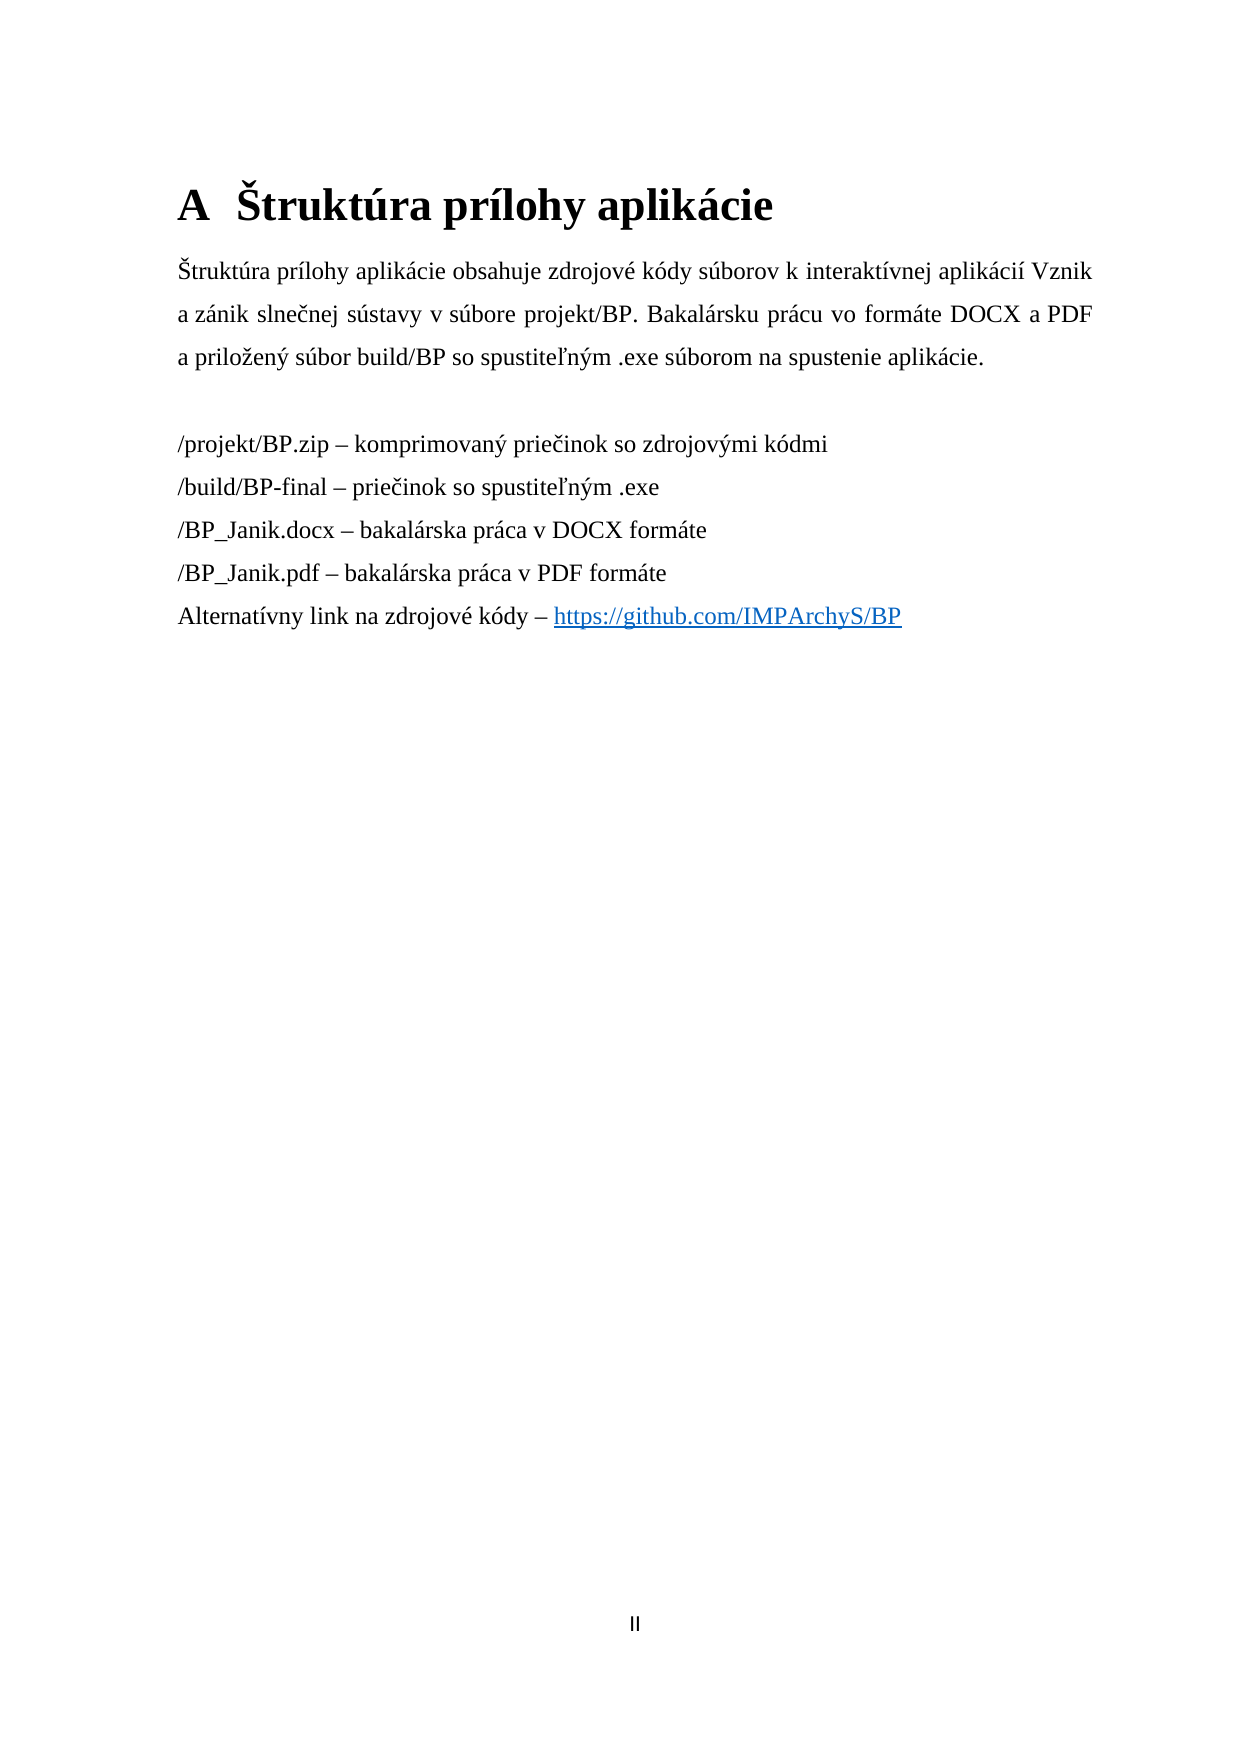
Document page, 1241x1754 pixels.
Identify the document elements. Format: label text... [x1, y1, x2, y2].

text /BP_Janik.docx – bakalárska práca v DOCX formáte [177, 515, 1092, 544]
text Štruktúra prílohy aplikácie [177, 177, 1092, 230]
text Štruktúra prílohy aplikácie obsahuje zdrojové kódy súborov k interaktívnej aplikácií Vznik a zánik slnečnej sústavy v súbore projekt/BP. Bakalársku prácu vo formáte DOCX a PDF a priložený súbor build/BP so spustiteľným .exe súborom na spustenie aplikácie. [177, 256, 1092, 371]
text /build/BP-final – priečinok so spustiteľným .exe [177, 472, 1092, 501]
text /projekt/BP.zip – komprimovaný priečinok so zdrojovými kódmi [177, 429, 1092, 457]
text /BP_Janik.pdf – bakalárska práca v PDF formáte [177, 558, 1092, 587]
text Alternatívny link na zdrojové kódy – https://github.com/IMPArchyS/BP [177, 601, 1092, 630]
